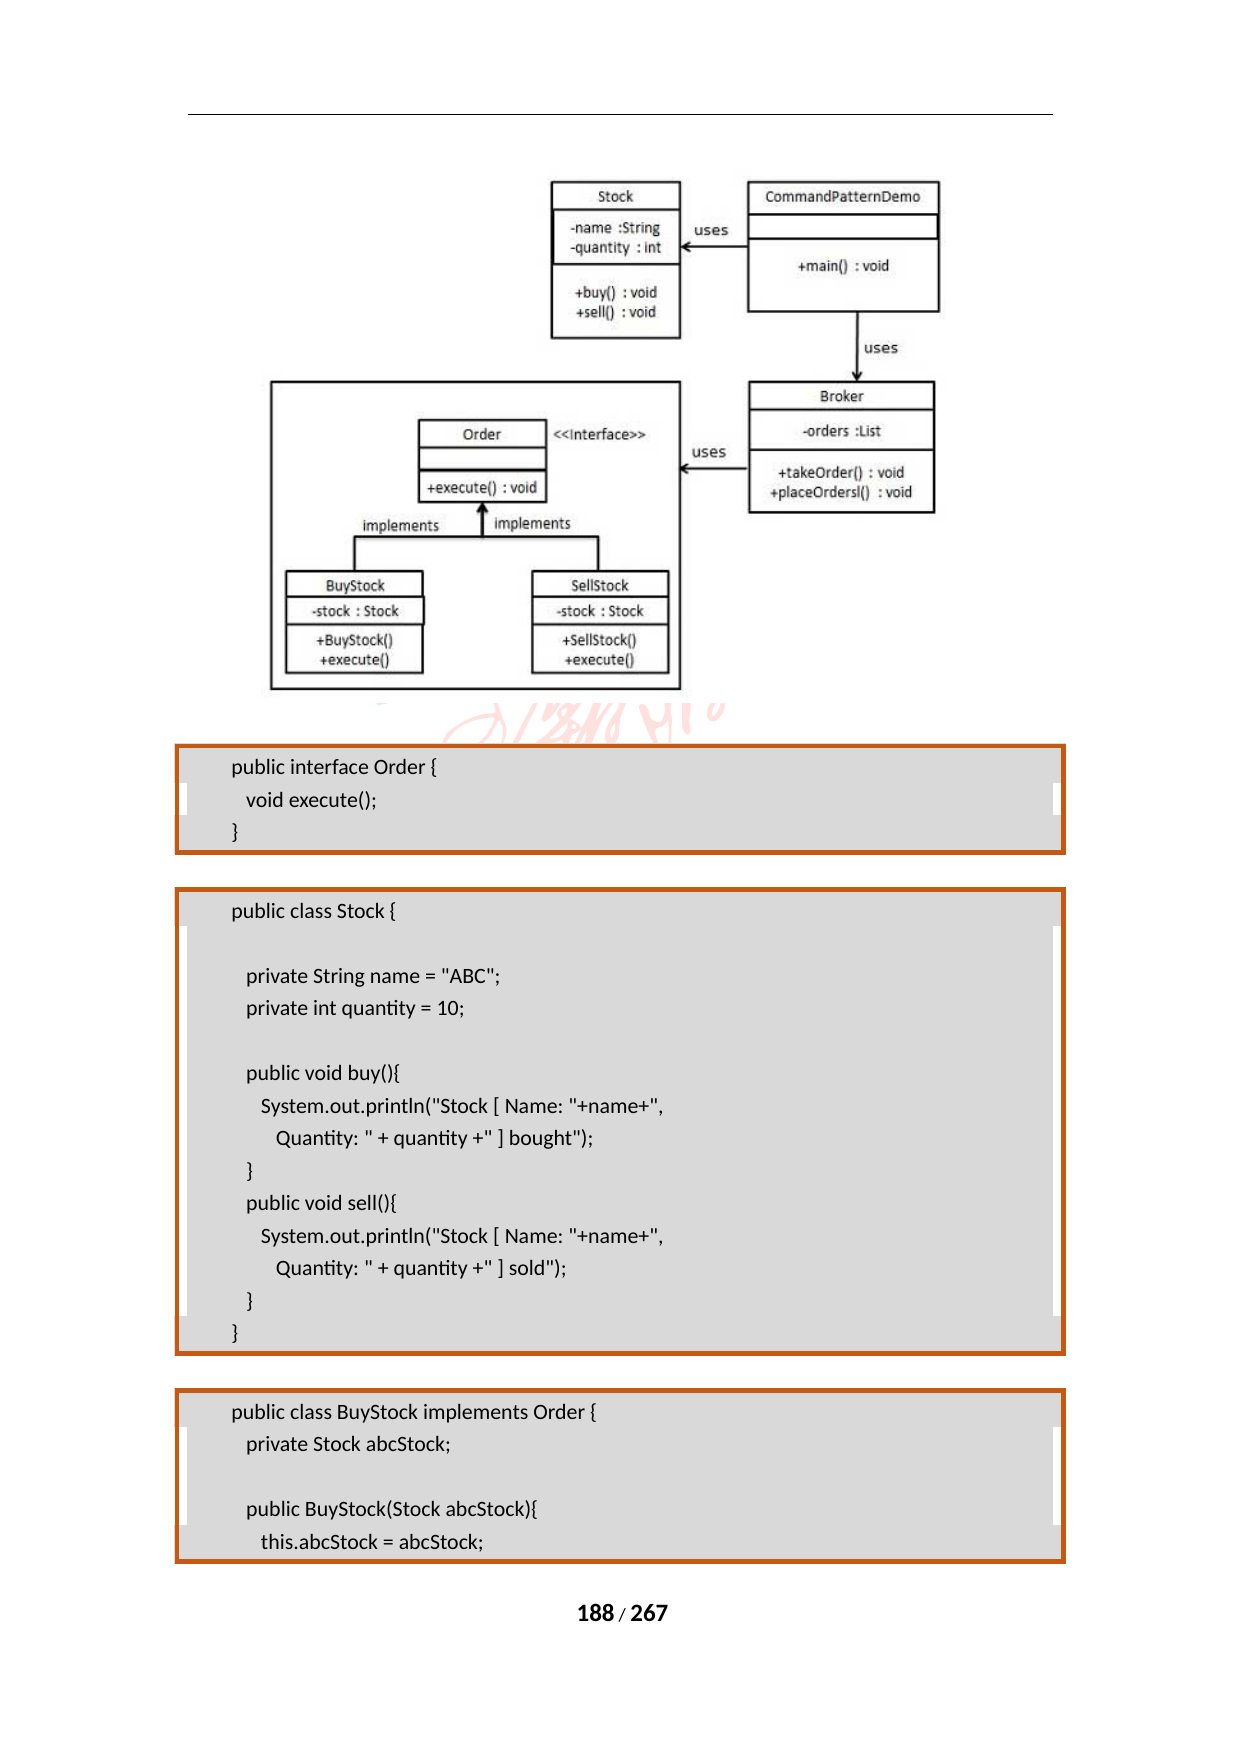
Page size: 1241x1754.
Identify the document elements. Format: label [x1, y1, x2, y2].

picture [231, 167, 947, 703]
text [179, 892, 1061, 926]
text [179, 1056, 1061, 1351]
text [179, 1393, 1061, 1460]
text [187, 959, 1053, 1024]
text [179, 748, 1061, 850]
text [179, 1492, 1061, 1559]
